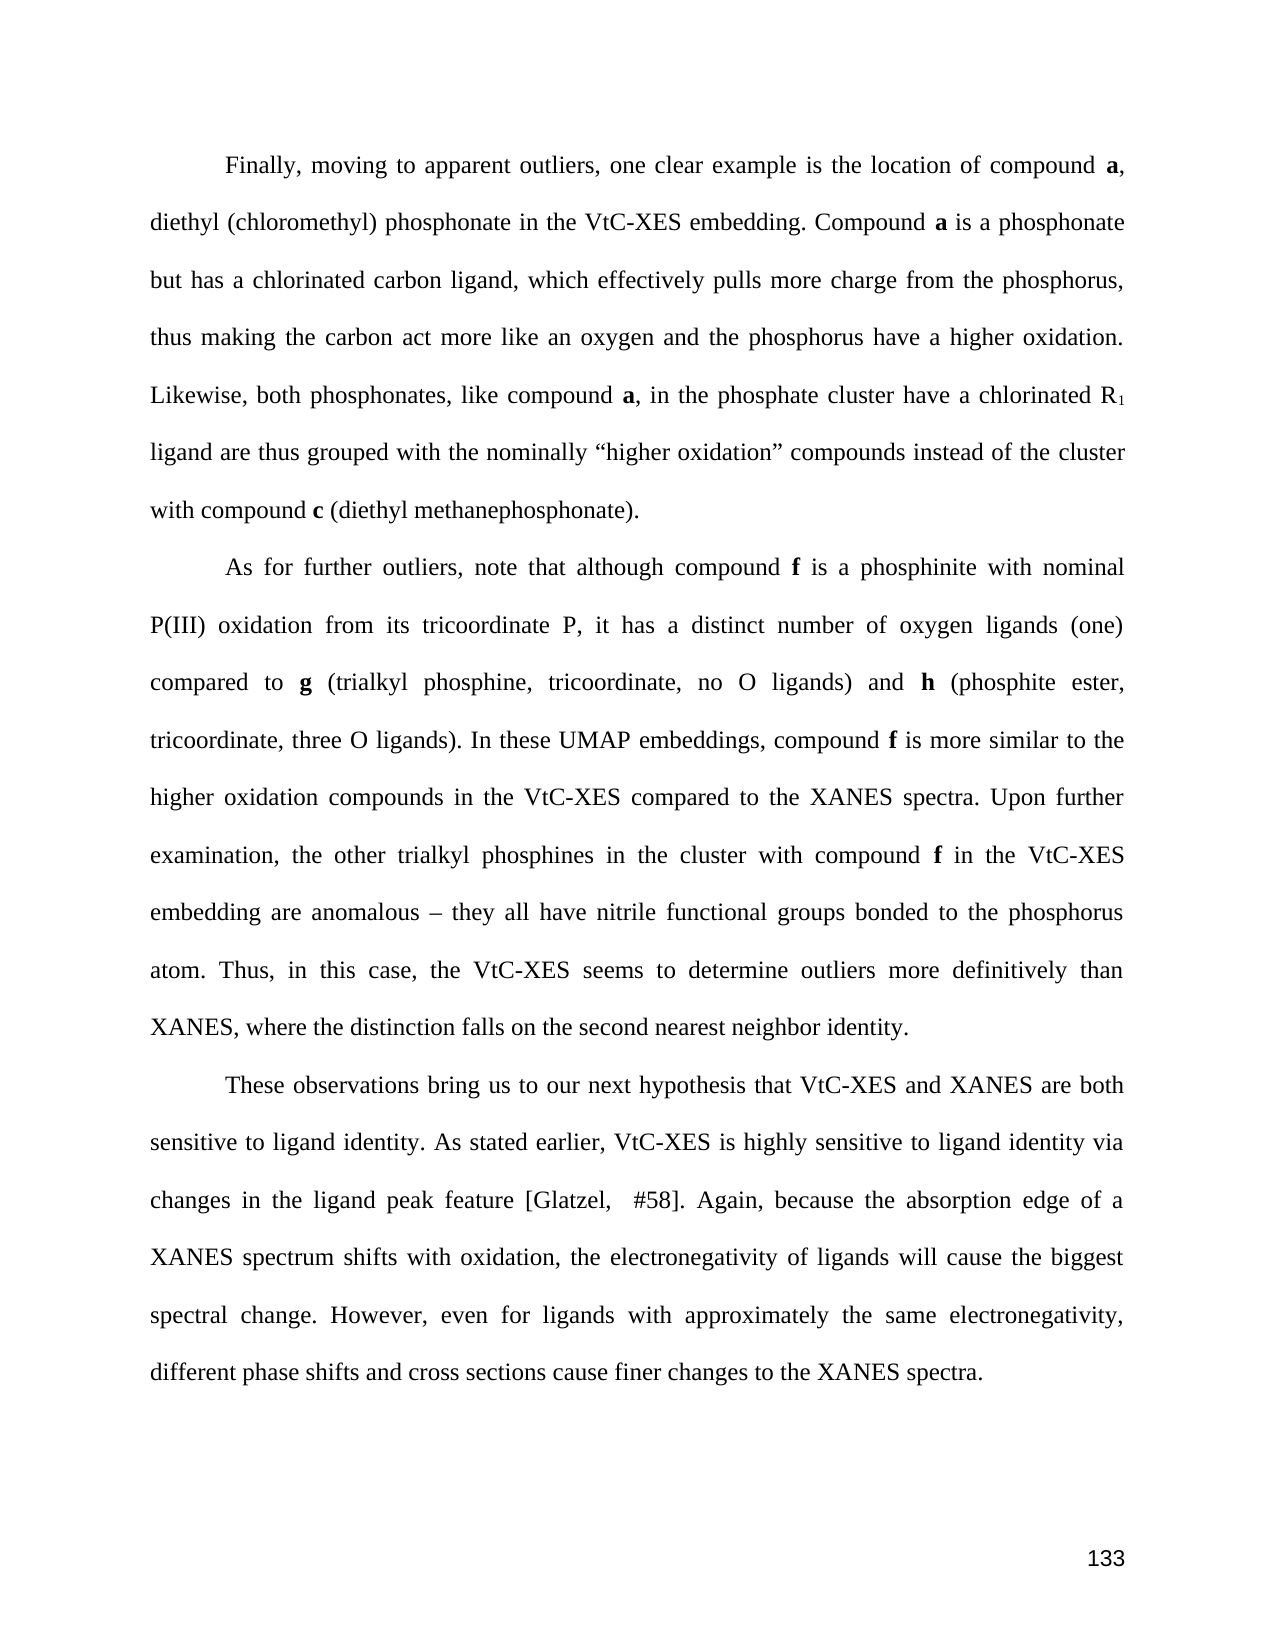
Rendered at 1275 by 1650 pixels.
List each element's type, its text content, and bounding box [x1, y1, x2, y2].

text Finally, moving to apparent outliers, one clear example is the location of compound a, diethyl (chloromethyl) phosphonate in the VtC-XES embedding. Compound a is a phosphonate but has a chlorinated carbon ligand, which effectively pulls more charge from the phosphorus, thus making the carbon act more like an oxygen and the phosphorus have a higher oxidation. Likewise, both phosphonates, like compound a, in the phosphate cluster have a chlorinated R1 ligand are thus grouped with the nominally “higher oxidation” compounds instead of the cluster with compound c (diethyl methanephosphonate). [150, 150, 1125, 524]
text As for further outliers, note that although compound f is a phosphinite with nominal P(III) oxidation from its tricoordinate P, it has a distinct number of oxygen ligands (one) compared to g (trialkyl phosphine, tricoordinate, no O ligands) and h (phosphite ester, tricoordinate, three O ligands). In these UMAP embeddings, compound f is more similar to the higher oxidation compounds in the VtC-XES compared to the XANES spectra. Upon further examination, the other trialkyl phosphines in the cluster with compound f in the VtC-XES embedding are anomalous – they all have nitrile functional groups bonded to the phosphorus atom. Thus, in this case, the VtC-XES seems to determine outliers more definitively than XANES, where the distinction falls on the second nearest neighbor identity. [150, 552, 1125, 1041]
text These observations bring us to our next hypothesis that VtC-XES and XANES are both sensitive to ligand identity. As stated earlier, VtC-XES is highly sensitive to ligand identity via changes in the ligand peak feature [Glatzel, #58]. Again, because the absorption edge of a XANES spectrum shifts with oxidation, the electronegativity of ligands will cause the biggest spectral change. However, even for ligands with approximately the same electronegativity, different phase shifts and cross sections cause finer changes to the XANES spectra. [150, 1070, 1125, 1386]
